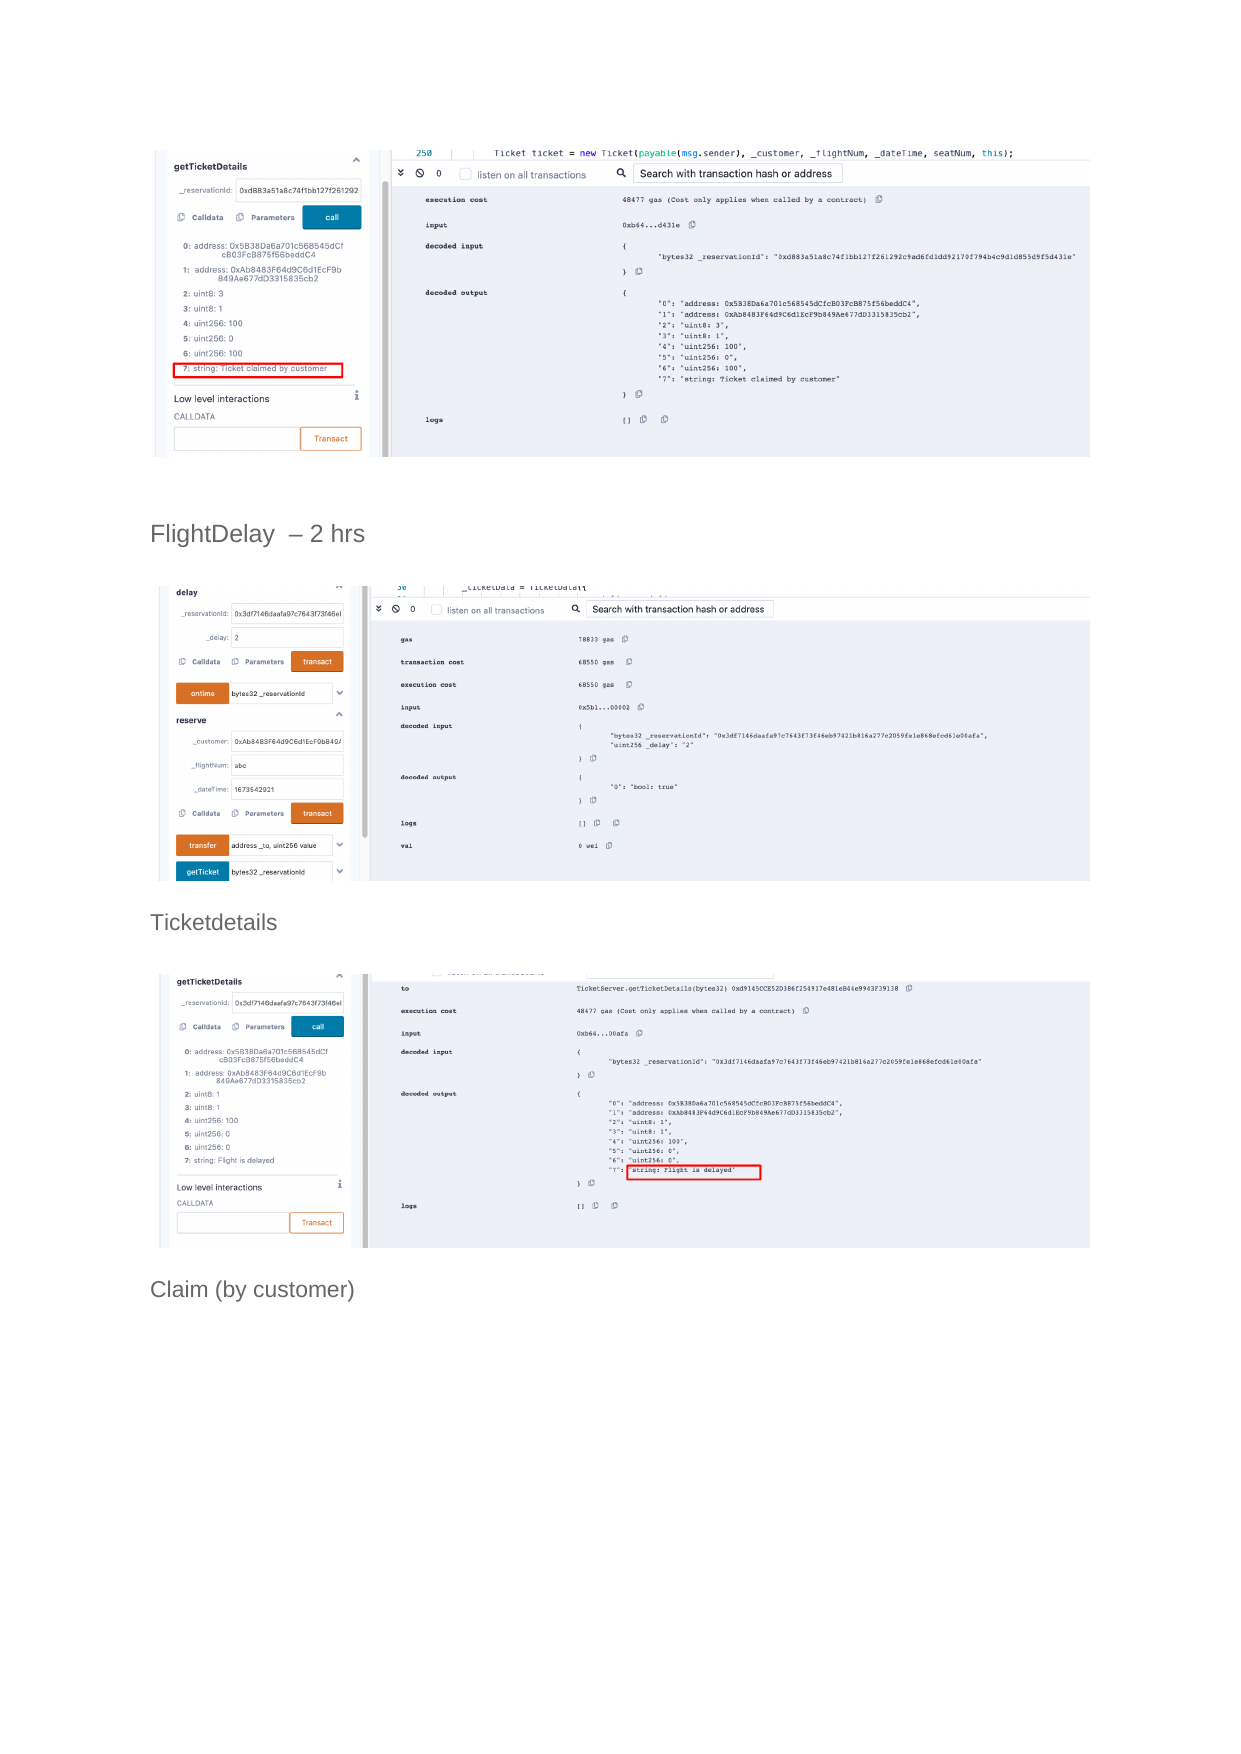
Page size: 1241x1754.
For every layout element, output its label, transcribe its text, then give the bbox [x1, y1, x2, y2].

subtitle Ticketdetails [150, 909, 1090, 936]
picture [150, 150, 1091, 457]
picture [150, 974, 1091, 1248]
picture [150, 586, 1091, 881]
subtitle Claim (by customer) [150, 1276, 1090, 1302]
subtitle FlightDelay – 2 hrs [150, 519, 1090, 548]
